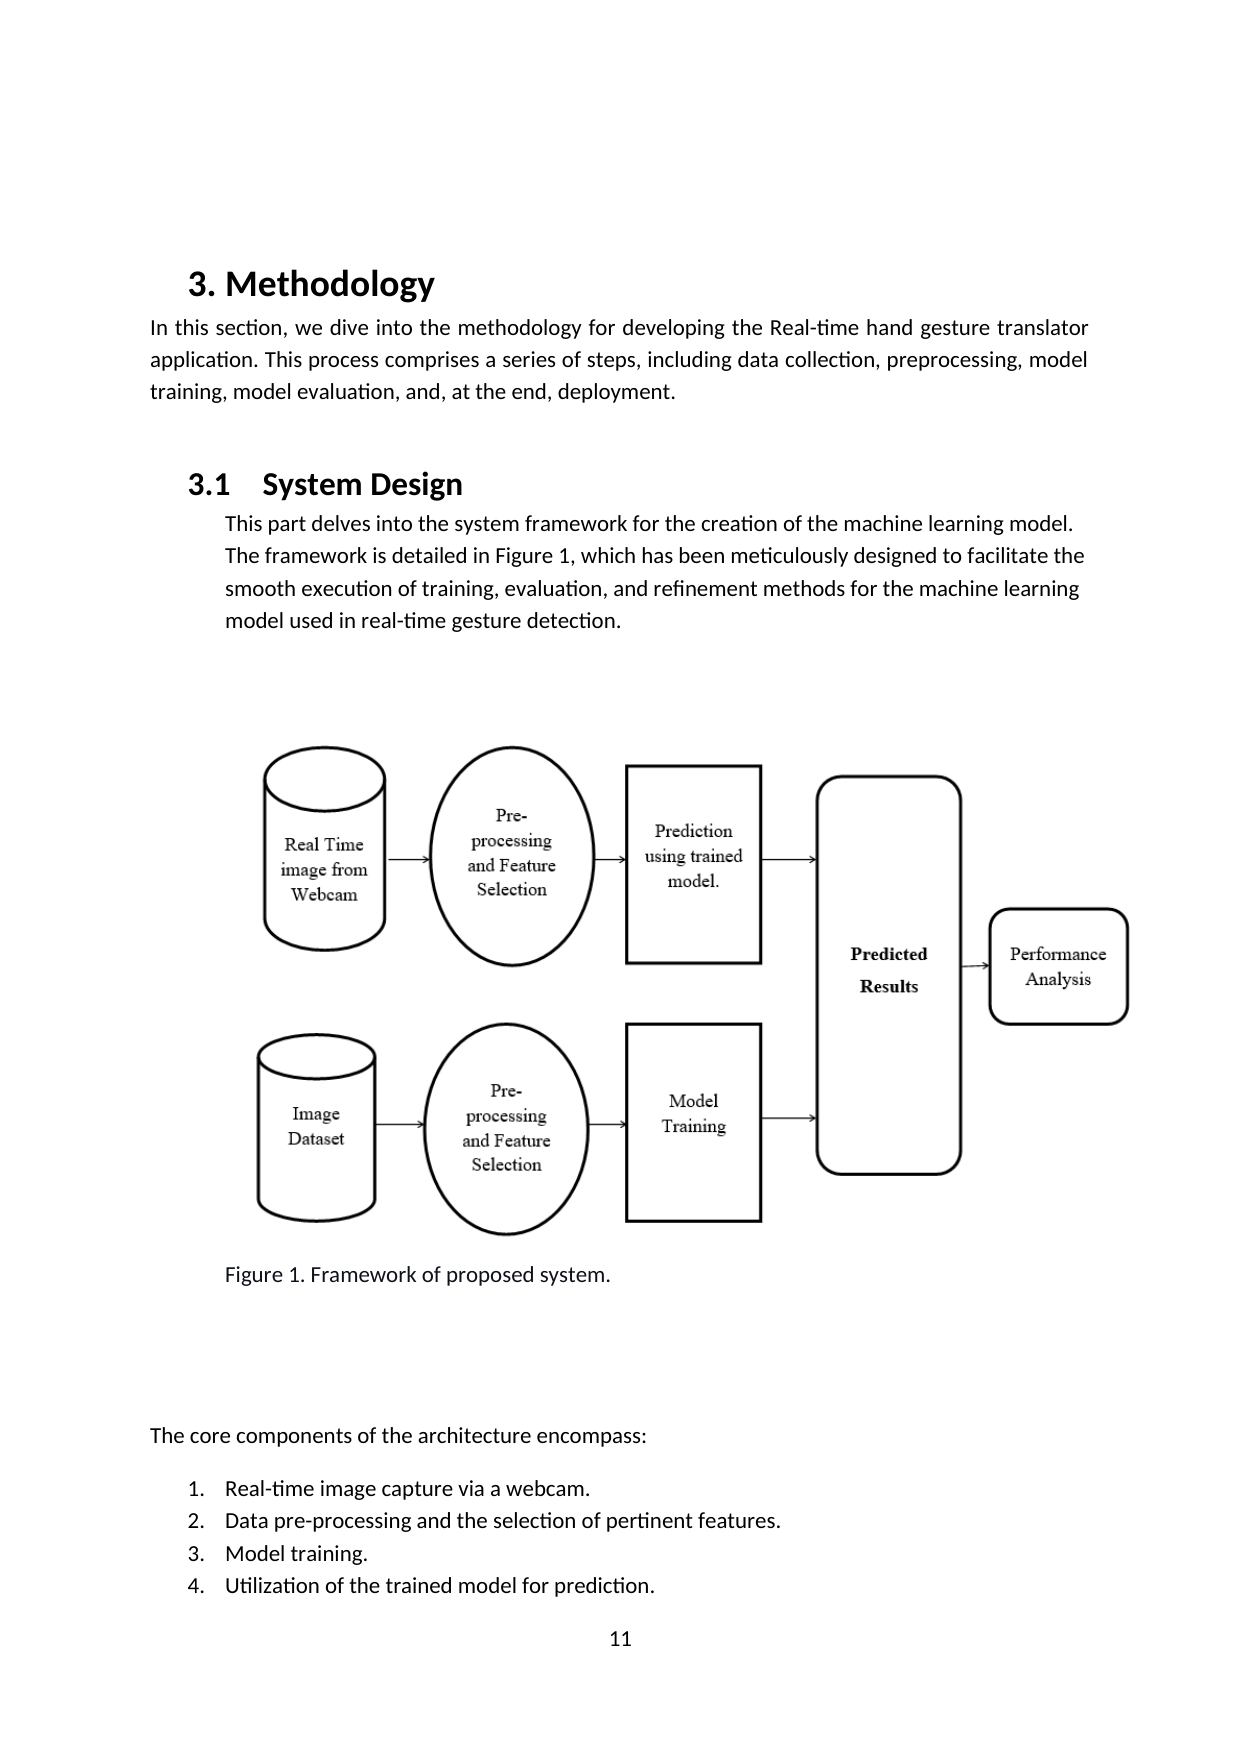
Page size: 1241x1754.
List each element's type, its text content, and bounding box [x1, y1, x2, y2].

text This part delves into the system framework for the creation of the machine learning model. The framework is detailed in Figure 1, which has been meticulously designed to facilitate the smooth execution of training, evaluation, and refinement methods for the machine learning model used in real-time gesture detection. Figure 1. Framework of proposed system. [225, 1251, 1090, 1288]
subtitle Methodology [187, 260, 1090, 306]
text This part delves into the system framework for the creation of the machine learning model. The framework is detailed in Figure 1, which has been meticulously designed to facilitate the smooth execution of training, evaluation, and refinement methods for the machine learning model used in real-time gesture detection. Figure 1. Framework of proposed system. [225, 509, 1090, 714]
list Model training. [187, 1539, 1090, 1567]
list Utilization of the trained model for prediction. [187, 1571, 1090, 1599]
list Real-time image capture via a webcam. [187, 1474, 1090, 1502]
text The core components of the architecture encompass: [150, 1421, 1090, 1449]
list In this section, we dive into the methodology for developing the Real-time hand gesture translator application. This process comprises a series of steps, including data collection, preprocessing, model training, model evaluation, and, at the end, deployment. [150, 313, 1090, 405]
list Data pre-processing and the selection of pertinent features. [187, 1506, 1090, 1534]
subtitle System Design [187, 462, 1090, 503]
